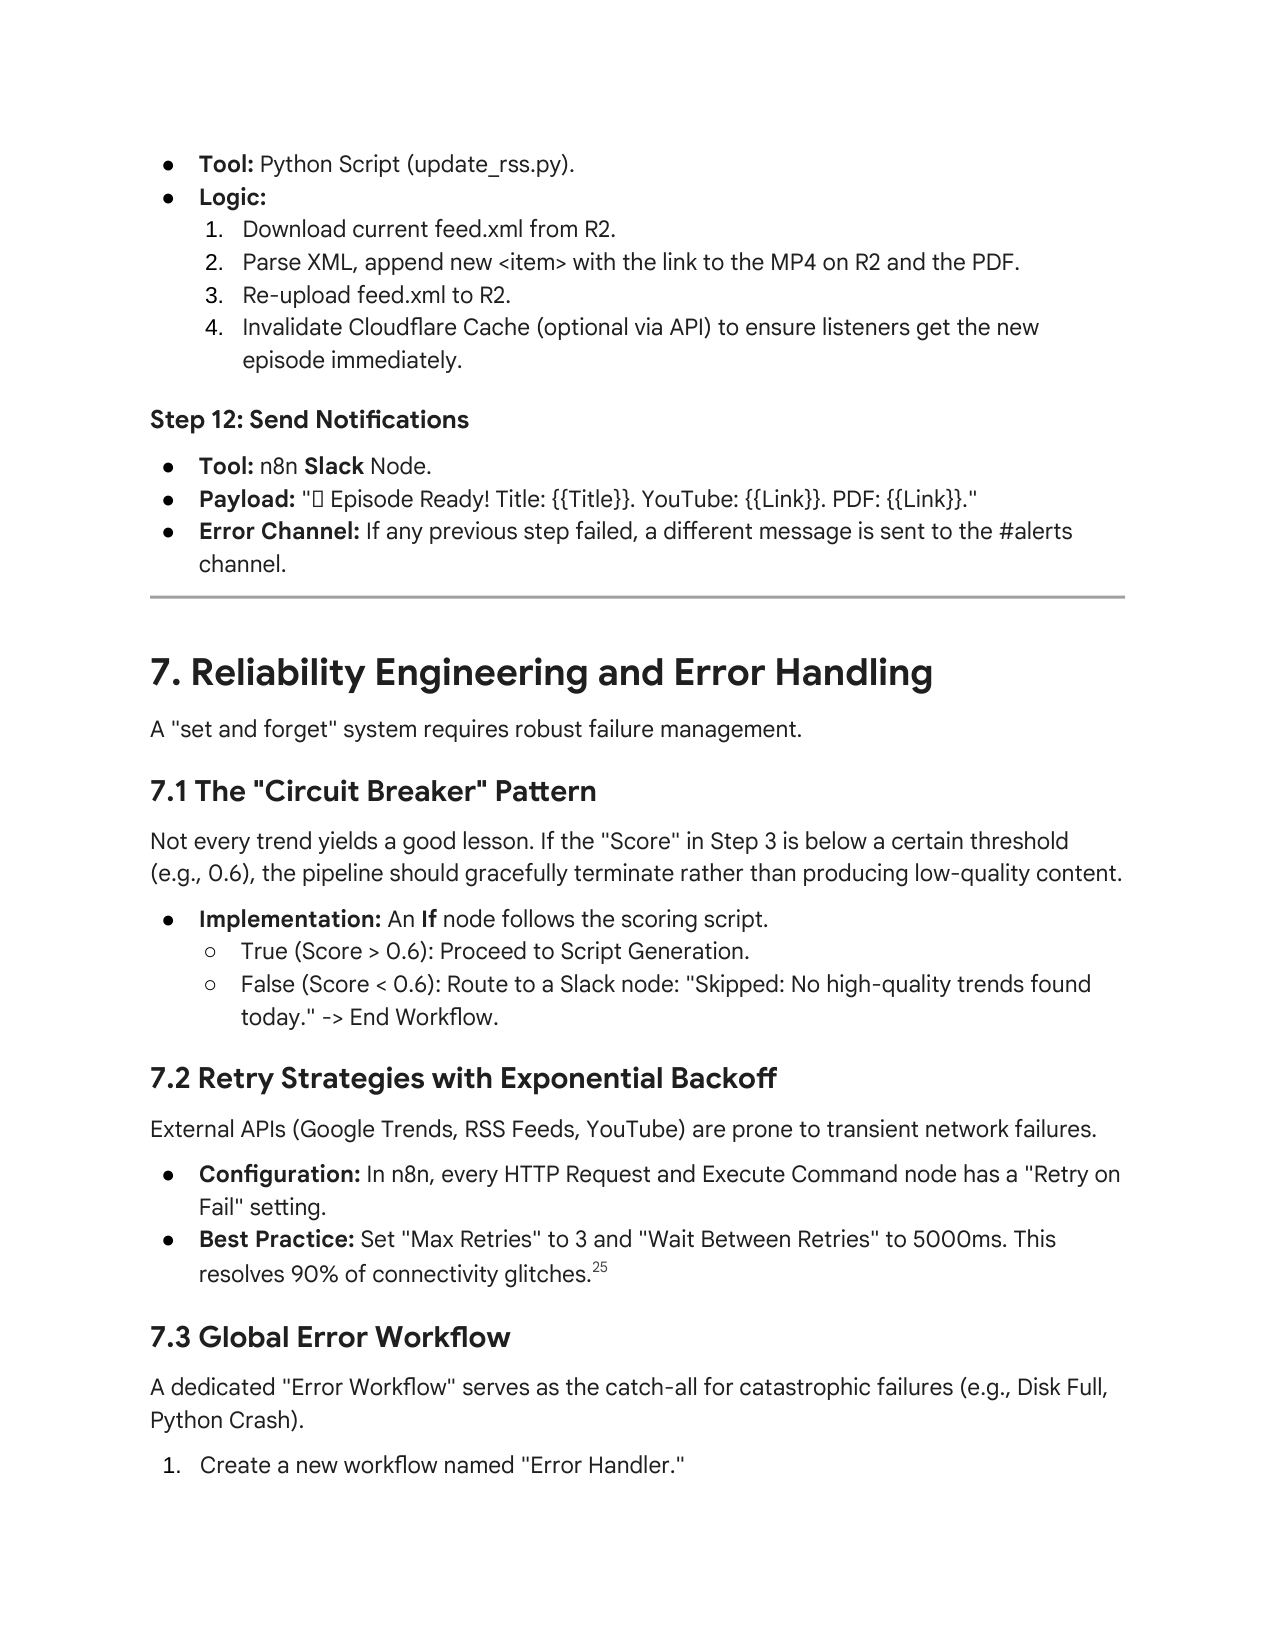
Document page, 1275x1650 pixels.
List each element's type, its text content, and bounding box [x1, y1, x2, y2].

text External APIs (Google Trends, RSS Feeds, YouTube) are prone to transient network failures. [150, 1115, 1125, 1144]
list Best Practice: Set "Max Retries" to 3 and "Wait Between Retries" to 5000ms. This resolves 90% of connectivity glitches.25 [161, 1226, 1125, 1290]
list Configuration: In n8n, every HTTP Request and Execute Command node has a "Retry on Fail" setting. [161, 1160, 1125, 1222]
subtitle 7.3 Global Error Workflow [150, 1319, 1125, 1356]
text Not every trend yields a good lesson. If the "Score" in Step 3 is below a certain threshold (e.g., 0.6), the pipeline should gracefully terminate rather than producing low-quality content. [150, 827, 1125, 888]
list Implementation: An If node follows the scoring script. [161, 905, 1125, 934]
list Re-upload feed.xml to R2. [205, 281, 1125, 309]
list True (Score > 0.6): Proceed to Script Generation. [203, 938, 1125, 966]
list Parse XML, append new <item> with the link to the MP4 on R2 and the PDF. [205, 248, 1125, 277]
text A "set and forget" system requires robust failure management. [150, 715, 1125, 744]
subtitle 7.2 Retry Strategies with Exponential Backoff [150, 1061, 1125, 1097]
list Tool: n8n Slack Node. [161, 452, 1125, 481]
list Create a new workflow named "Error Handler." [162, 1451, 1125, 1480]
list Tool: Python Script (update_rss.py). [161, 150, 1125, 179]
list Error Channel: If any previous step failed, a different message is sent to the #alerts channel. [161, 518, 1125, 579]
subtitle 7.1 The "Circuit Breaker" Pattern [150, 773, 1125, 809]
list Download current feed.xml from R2. [205, 215, 1125, 244]
list Invalidate Cloudflare Cache (optional via API) to ensure listeners get the new episode immediately. [205, 313, 1125, 375]
list False (Score < 0.6): Route to a Slack node: "Skipped: No high-quality trends found today." -> End Workflow. [203, 970, 1125, 1032]
subtitle Step 12: Send Notifications [150, 404, 1125, 435]
list Logic: [161, 183, 1125, 211]
text A dedicated "Error Workflow" serves as the catch-all for catastrophic failures (e.g., Disk Full, Python Crash). [150, 1373, 1125, 1435]
subtitle 7. Reliability Engineering and Error Handling [150, 599, 1125, 696]
list Payload: "🚀 Episode Ready! Title: {{Title}}. YouTube: {{Link}}. PDF: {{Link}}." [161, 485, 1125, 514]
